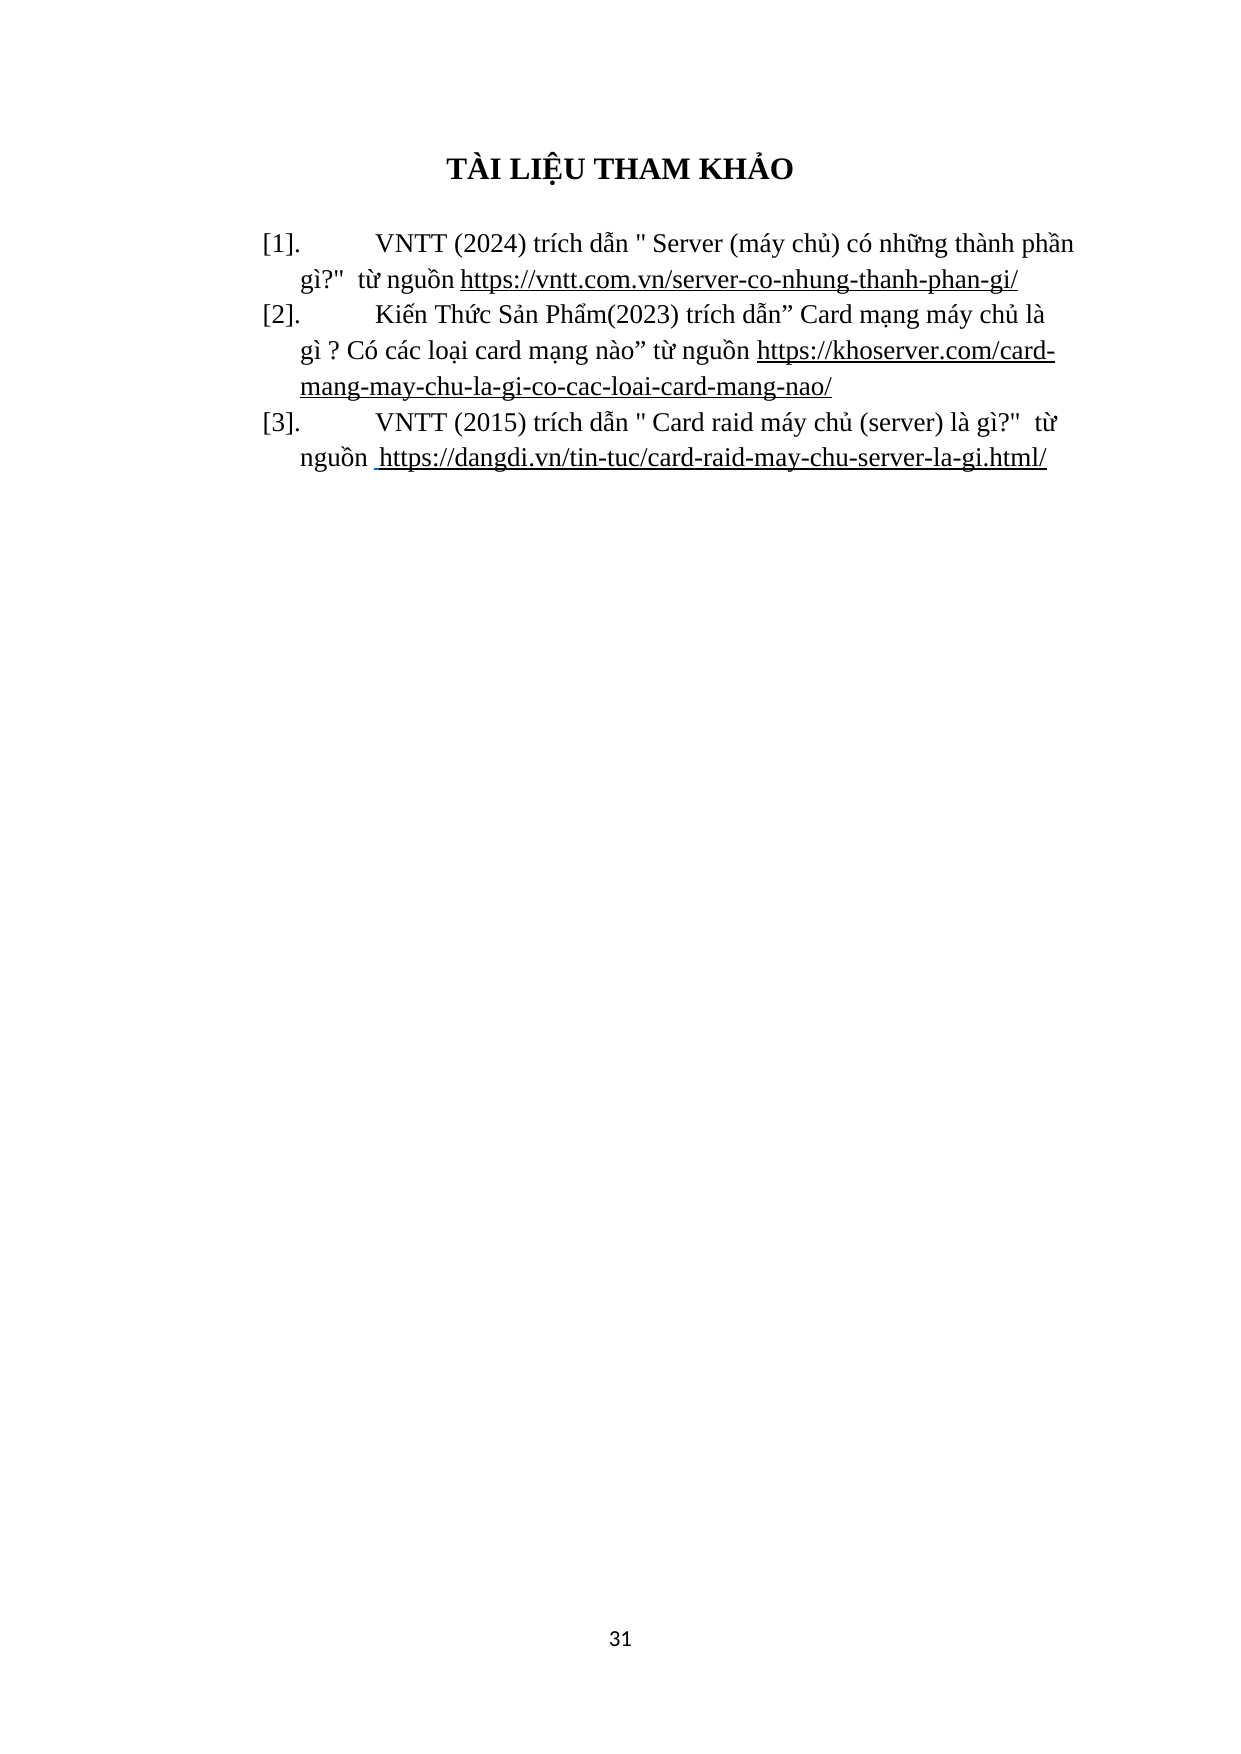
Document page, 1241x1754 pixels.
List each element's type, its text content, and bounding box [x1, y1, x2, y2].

list VNTT (2015) trích dẫn " Card raid máy chủ (server) là gì?" từ nguồn https://dangdi.vn/tin-tuc/card-raid-may-chu-server-la-gi.html/ [262, 406, 1090, 472]
text TÀI LIỆU THAM KHẢO [150, 150, 1090, 186]
list Kiến Thức Sản Phẩm(2023) trích dẫn” Card mạng máy chủ là gì ? Có các loại card mạng nào” từ nguồn https://khoserver.com/card-mang-may-chu-la-gi-co-cac-loai-card-mang-nao/ [262, 298, 1090, 401]
list VNTT (2024) trích dẫn " Server (máy chủ) có những thành phần gì?" từ nguồn https://vntt.com.vn/server-co-nhung-thanh-phan-gi/ [262, 227, 1090, 294]
